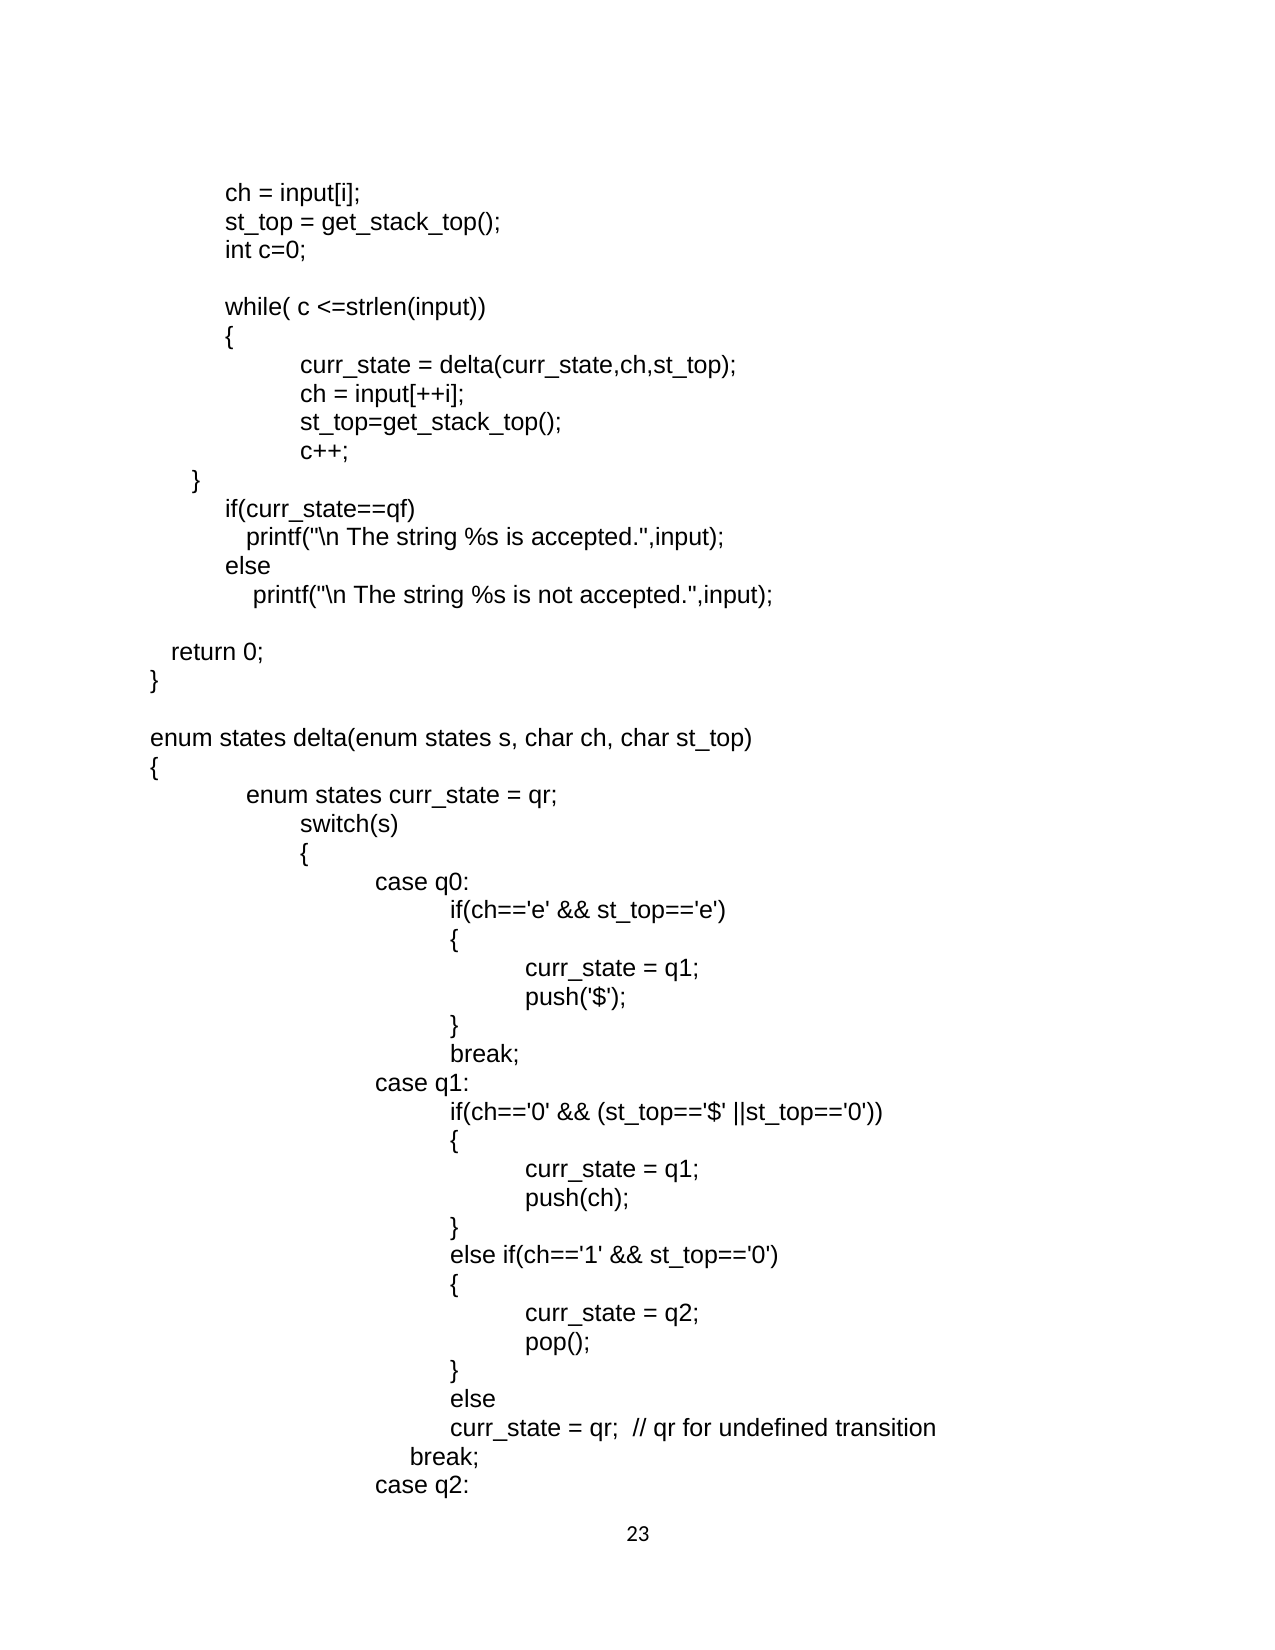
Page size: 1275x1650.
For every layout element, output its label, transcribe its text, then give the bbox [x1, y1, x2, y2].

text st_top = get_stack_top(); [150, 207, 1125, 236]
text } [150, 1355, 1125, 1384]
text if(ch=='e' && st_top=='e') [150, 895, 1125, 924]
text pop(); [150, 1327, 1125, 1355]
text c++; [150, 436, 1125, 465]
text push('$'); [150, 982, 1125, 1010]
text enum states curr_state = qr; [150, 780, 1125, 809]
text printf("\n The string %s is accepted.",input); [150, 522, 1125, 551]
text curr_state = q1; [150, 953, 1125, 982]
text break; [150, 1039, 1125, 1068]
text } [150, 465, 1125, 493]
text int c=0; [150, 236, 1125, 264]
text case q0: [150, 867, 1125, 895]
text case q2: [150, 1470, 1125, 1499]
text { [150, 838, 1125, 867]
text { [150, 1269, 1125, 1298]
text switch(s) [150, 809, 1125, 838]
text enum states delta(enum states s, char ch, char st_top) [150, 723, 1125, 752]
text return 0; [150, 637, 1125, 665]
text { [150, 321, 1125, 350]
text case q1: [150, 1068, 1125, 1097]
text push(ch); [150, 1183, 1125, 1212]
text } [150, 665, 1125, 694]
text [150, 350, 1125, 378]
text } [150, 1212, 1125, 1240]
text while( c <=strlen(input)) [150, 292, 1125, 321]
text if(ch=='0' && (st_top=='$' ||st_top=='0')) [150, 1097, 1125, 1125]
text } [150, 1010, 1125, 1039]
text break; [150, 1442, 1125, 1470]
text { [150, 752, 1125, 780]
text printf("\n The string %s is not accepted.",input); [150, 580, 1125, 608]
text { [150, 924, 1125, 953]
text else [150, 551, 1125, 580]
text st_top=get_stack_top(); [150, 407, 1125, 436]
text ch = input[i]; [150, 178, 1125, 207]
text curr_state = qr; // qr for undefined transition [150, 1413, 1125, 1442]
text ch = input[++i]; [150, 378, 1125, 407]
text else if(ch=='1' && st_top=='0') [150, 1240, 1125, 1269]
text curr_state = q2; [150, 1298, 1125, 1327]
text curr_state = q1; [150, 1154, 1125, 1183]
text if(curr_state==qf) [150, 493, 1125, 522]
text { [150, 1125, 1125, 1154]
text else [150, 1384, 1125, 1413]
